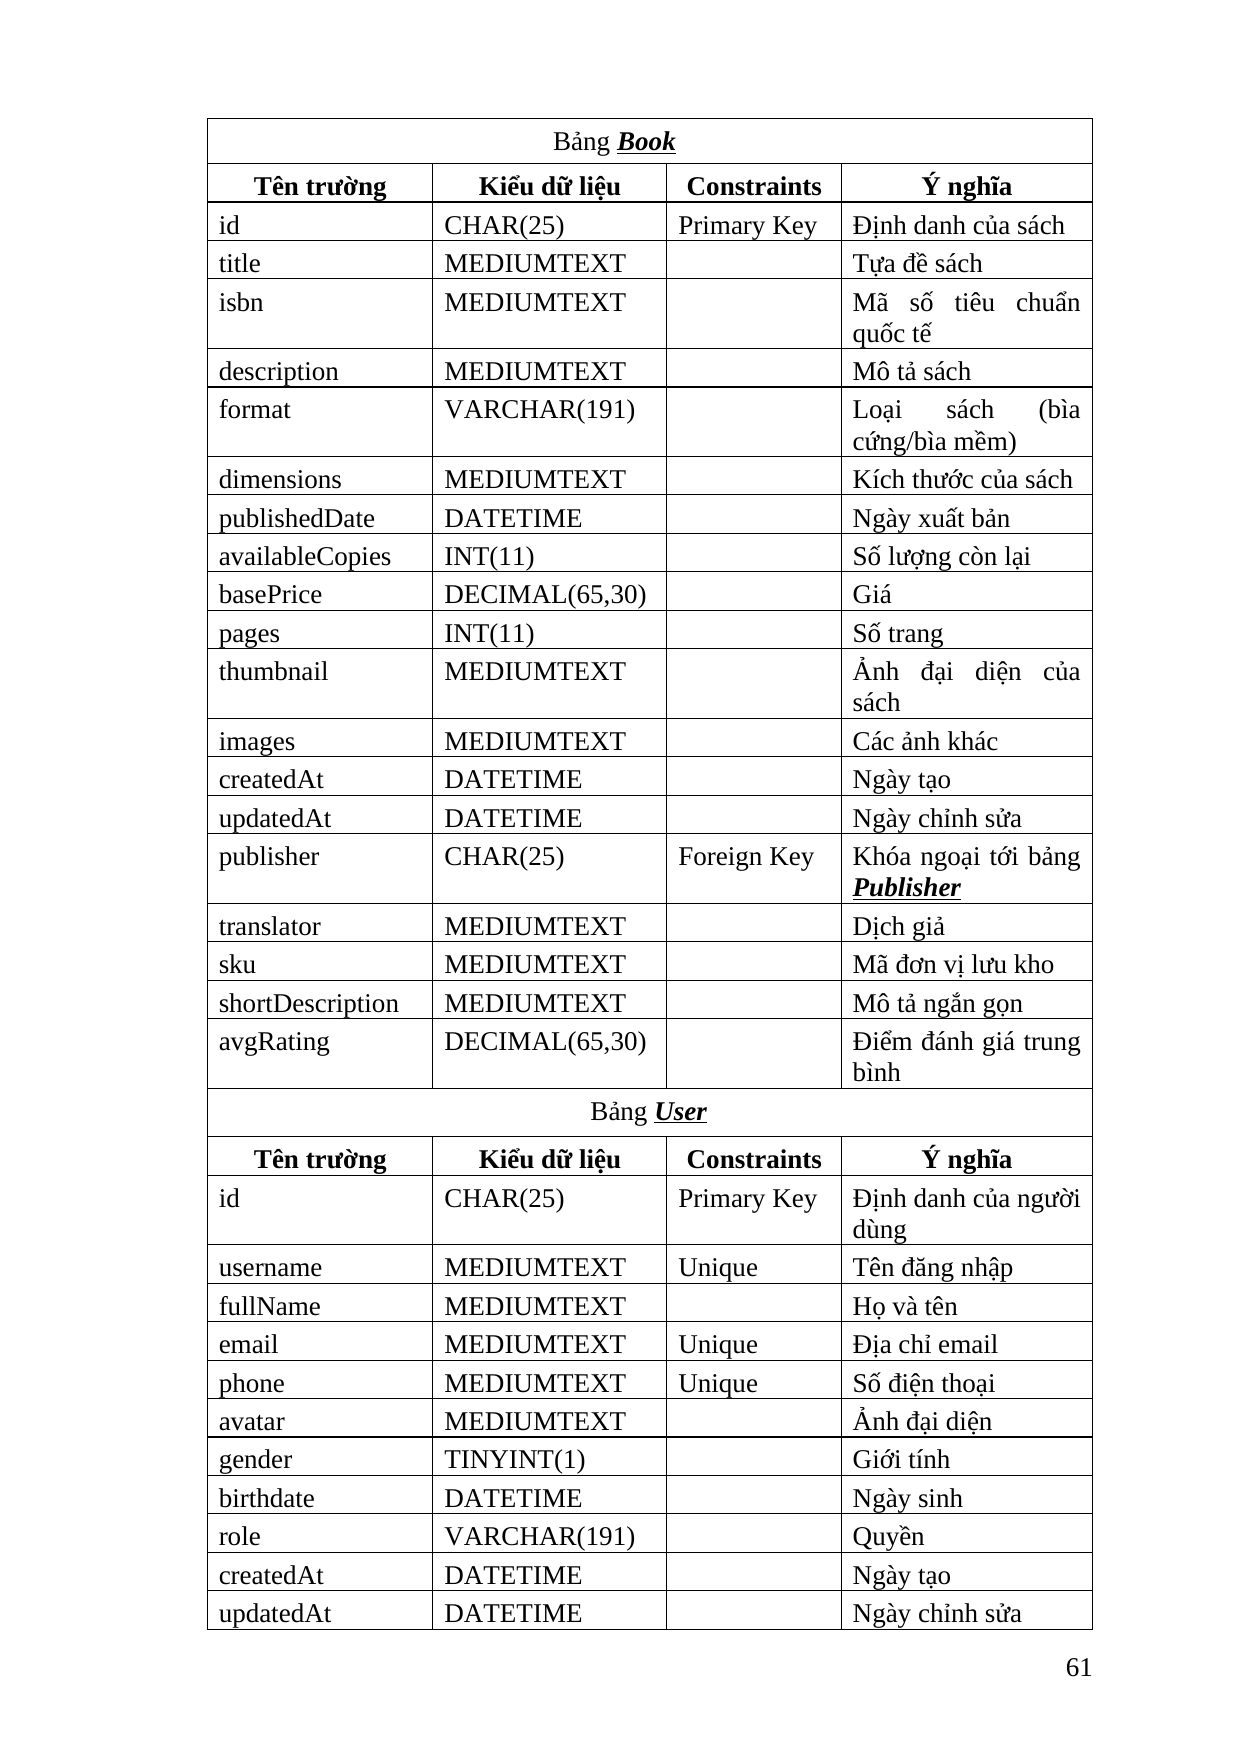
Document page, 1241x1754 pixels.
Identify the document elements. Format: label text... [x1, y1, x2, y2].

table_cell VARCHAR(191) [433, 388, 666, 456]
table_cell Kích thước của sách [842, 457, 1092, 494]
table_cell Ngày chỉnh sửa [842, 796, 1092, 833]
table_cell Ảnh đại diện của sách [842, 649, 1092, 718]
table_cell [667, 1476, 841, 1513]
table_cell MEDIUMTEXT [433, 981, 666, 1018]
table_cell Mô tả sách [842, 349, 1092, 386]
table_cell MEDIUMTEXT [433, 279, 666, 348]
table_cell [667, 611, 841, 648]
table_cell DATETIME [433, 757, 666, 794]
table_cell MEDIUMTEXT [433, 1284, 666, 1321]
table_cell updatedAt [208, 796, 432, 833]
table_cell [667, 904, 841, 941]
table_cell Ngày sinh [842, 1476, 1092, 1513]
table_cell [667, 495, 841, 533]
table_cell Constraints [667, 164, 841, 201]
table_cell Ý nghĩa [842, 1137, 1092, 1174]
table_cell shortDescription [208, 981, 432, 1018]
table_cell publisher [208, 834, 432, 903]
table_cell INT(11) [433, 611, 666, 648]
table_cell birthdate [208, 1476, 432, 1513]
table_cell Unique [667, 1361, 841, 1398]
table_cell DATETIME [433, 1553, 666, 1590]
table_cell [667, 1514, 841, 1552]
table_cell Unique [667, 1245, 841, 1283]
table_cell [667, 534, 841, 571]
table_cell DATETIME [433, 1591, 666, 1628]
table_cell MEDIUMTEXT [433, 457, 666, 494]
table_cell Địa chỉ email [842, 1322, 1092, 1359]
table_cell DECIMAL(65,30) [433, 1019, 666, 1087]
table_cell Khóa ngoại tới bảng Publisher [842, 834, 1092, 903]
table_cell Kiểu dữ liệu [433, 1137, 666, 1174]
table_cell id [208, 1176, 432, 1244]
table_cell phone [208, 1361, 432, 1398]
table_cell MEDIUMTEXT [433, 1361, 666, 1398]
table_cell Constraints [667, 1137, 841, 1174]
table_cell [667, 241, 841, 278]
table_cell basePrice [208, 572, 432, 610]
table_cell Tên đăng nhập [842, 1245, 1092, 1283]
table_cell images [208, 719, 432, 756]
table_cell [667, 349, 841, 386]
table_cell Tựa đề sách [842, 241, 1092, 278]
table_cell gender [208, 1438, 432, 1475]
table_cell thumbnail [208, 649, 432, 718]
table_cell MEDIUMTEXT [433, 942, 666, 979]
table_cell fullName [208, 1284, 432, 1321]
table_cell title [208, 241, 432, 278]
table_cell [667, 388, 841, 456]
table_cell pages [208, 611, 432, 648]
table_cell [667, 719, 841, 756]
table_cell dimensions [208, 457, 432, 494]
table_cell role [208, 1514, 432, 1552]
table_cell avatar [208, 1399, 432, 1436]
table_cell avgRating [208, 1019, 432, 1087]
table_cell Mô tả ngắn gọn [842, 981, 1092, 1018]
table_cell Quyền [842, 1514, 1092, 1552]
table_cell email [208, 1322, 432, 1359]
table_cell TINYINT(1) [433, 1438, 666, 1475]
table_cell description [208, 349, 432, 386]
table_cell [667, 457, 841, 494]
table_cell VARCHAR(191) [433, 1514, 666, 1552]
table_cell [667, 1553, 841, 1590]
table_cell [667, 1399, 841, 1436]
table_cell DATETIME [433, 495, 666, 533]
table_cell Unique [667, 1322, 841, 1359]
table_cell createdAt [208, 757, 432, 794]
table_cell Số lượng còn lại [842, 534, 1092, 571]
table_cell Ngày xuất bản [842, 495, 1092, 533]
table_cell Foreign Key [667, 834, 841, 903]
table_cell INT(11) [433, 534, 666, 571]
table_cell Điểm đánh giá trung bình [842, 1019, 1092, 1087]
table_cell updatedAt [208, 1591, 432, 1628]
table_cell [667, 942, 841, 979]
table_cell Tên trường [208, 1137, 432, 1174]
table_cell [667, 572, 841, 610]
table_cell MEDIUMTEXT [433, 719, 666, 756]
table_cell Ảnh đại diện [842, 1399, 1092, 1436]
table_cell Loại sách (bìa cứng/bìa mềm) [842, 388, 1092, 456]
table_cell Dịch giả [842, 904, 1092, 941]
table_cell username [208, 1245, 432, 1283]
table_cell Ý nghĩa [842, 164, 1092, 201]
table_cell Họ và tên [842, 1284, 1092, 1321]
table_cell [667, 649, 841, 718]
table_cell Ngày chỉnh sửa [842, 1591, 1092, 1628]
table_header Bảng Book [208, 119, 1092, 163]
table_cell id [208, 203, 432, 240]
table_cell Giới tính [842, 1438, 1092, 1475]
table_cell DATETIME [433, 1476, 666, 1513]
table_cell createdAt [208, 1553, 432, 1590]
table_cell Primary Key [667, 1176, 841, 1244]
table_cell [667, 1591, 841, 1628]
table_cell MEDIUMTEXT [433, 1399, 666, 1436]
table_cell CHAR(25) [433, 834, 666, 903]
table_cell availableCopies [208, 534, 432, 571]
table_cell DATETIME [433, 796, 666, 833]
table_cell Mã đơn vị lưu kho [842, 942, 1092, 979]
table_cell CHAR(25) [433, 1176, 666, 1244]
table_cell MEDIUMTEXT [433, 904, 666, 941]
table_cell DECIMAL(65,30) [433, 572, 666, 610]
table_cell Mã số tiêu chuẩn quốc tế [842, 279, 1092, 348]
table_cell [667, 279, 841, 348]
table_cell MEDIUMTEXT [433, 349, 666, 386]
table_cell [667, 796, 841, 833]
table_cell Định danh của người dùng [842, 1176, 1092, 1244]
table_cell Primary Key [667, 203, 841, 240]
table_cell MEDIUMTEXT [433, 241, 666, 278]
table_cell [667, 1438, 841, 1475]
table_cell translator [208, 904, 432, 941]
table_cell publishedDate [208, 495, 432, 533]
table_cell MEDIUMTEXT [433, 1322, 666, 1359]
table_cell [667, 1284, 841, 1321]
table_cell Các ảnh khác [842, 719, 1092, 756]
table_cell CHAR(25) [433, 203, 666, 240]
table_cell Ngày tạo [842, 1553, 1092, 1590]
table_cell Giá [842, 572, 1092, 610]
table_cell Kiểu dữ liệu [433, 164, 666, 201]
table_cell MEDIUMTEXT [433, 1245, 666, 1283]
table_cell sku [208, 942, 432, 979]
table_cell MEDIUMTEXT [433, 649, 666, 718]
table_cell Số điện thoại [842, 1361, 1092, 1398]
table_cell [667, 757, 841, 794]
table_cell [667, 1019, 841, 1087]
table_cell Tên trường [208, 164, 432, 201]
table_cell Bảng User [208, 1089, 1092, 1136]
table_cell format [208, 388, 432, 456]
table_cell Số trang [842, 611, 1092, 648]
table_cell Ngày tạo [842, 757, 1092, 794]
table_cell [667, 981, 841, 1018]
table_cell isbn [208, 279, 432, 348]
table_cell Định danh của sách [842, 203, 1092, 240]
